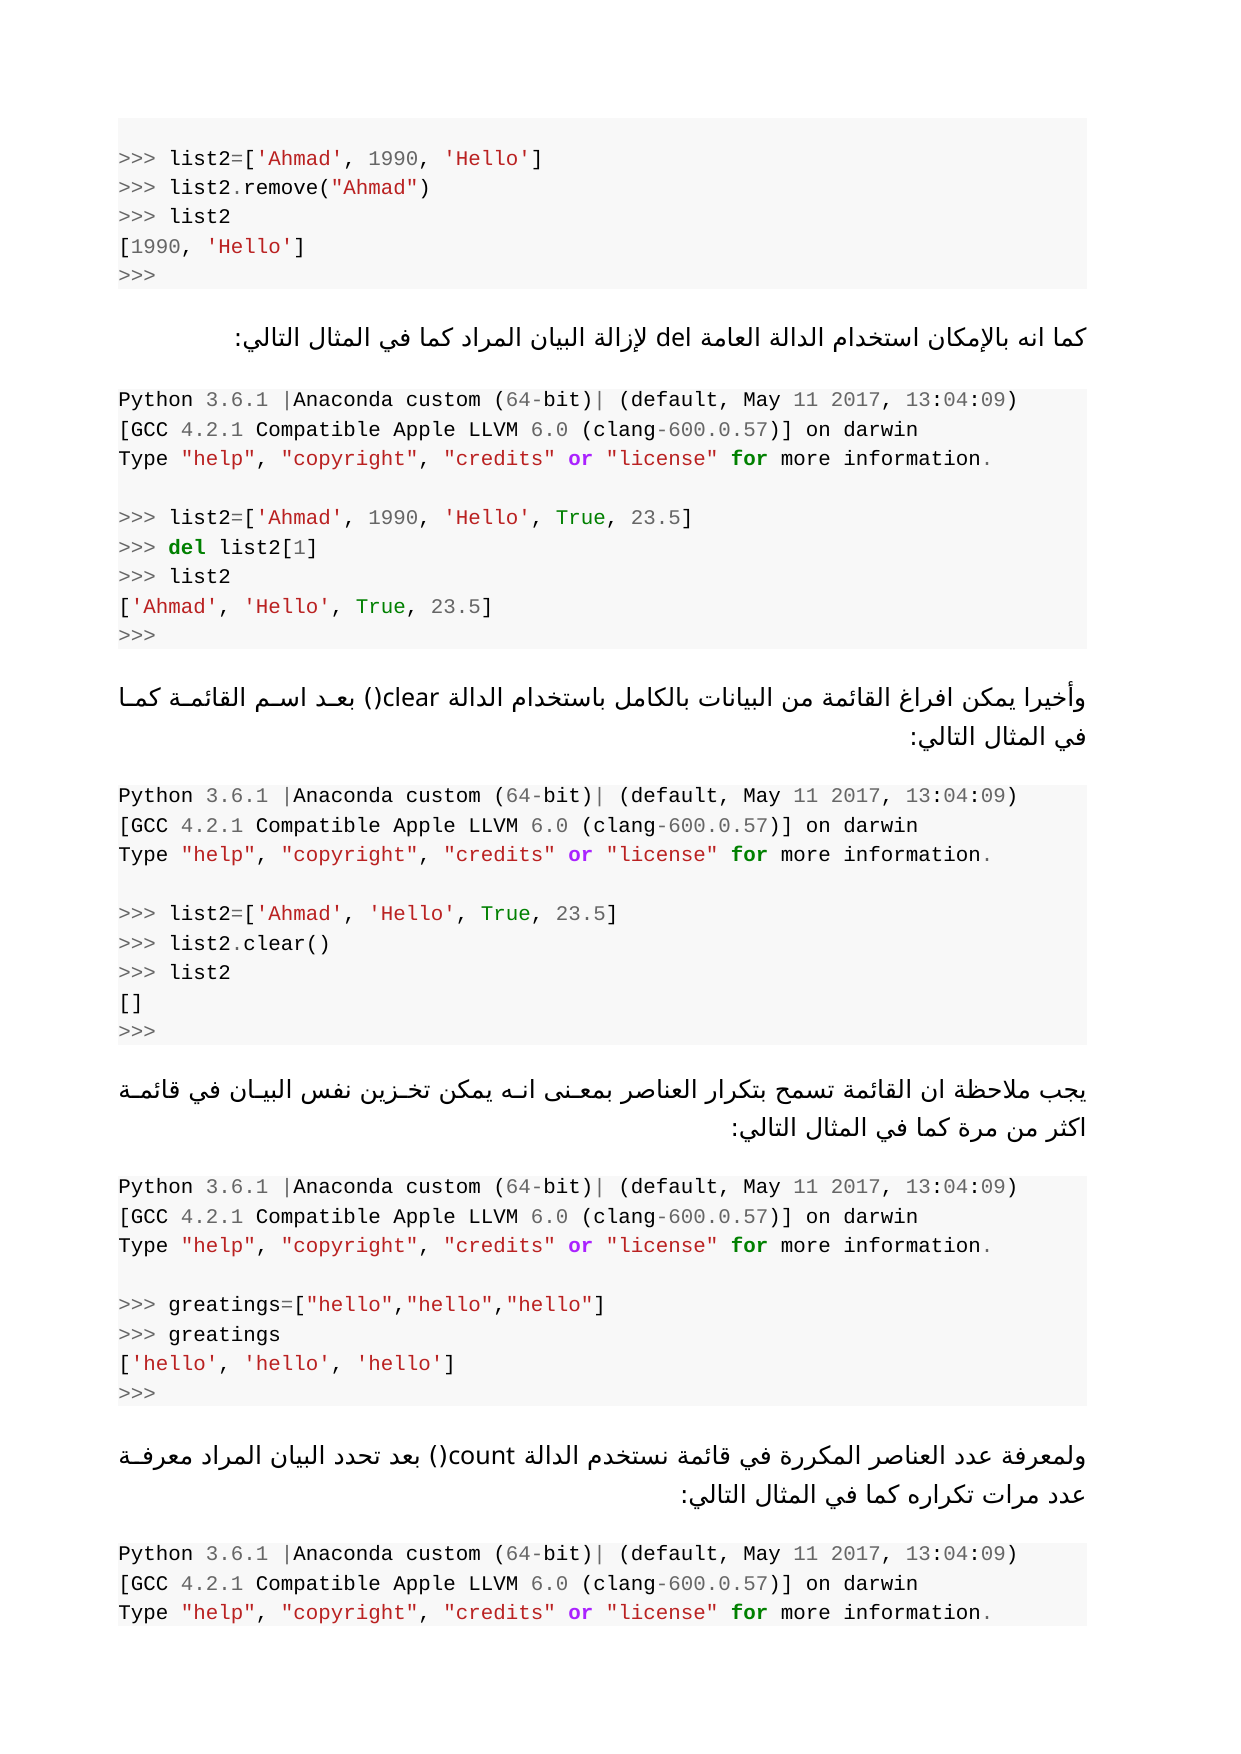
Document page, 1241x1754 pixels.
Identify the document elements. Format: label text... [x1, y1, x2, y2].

text >>> list2=['Ahmad', 1990, 'Hello'] [118, 148, 1087, 171]
text [GCC 4.2.1 Compatible Apple LLVM 6.0 (clang-600.0.57)] on darwin [118, 419, 1087, 442]
text يجب ملاحظة ان القائمة تسمح بتكرار العناصر بمعنى انه يمكن تخزين نفس البيان في قائمة اكثر من مرة كما في المثال التالي: [118, 1076, 1087, 1143]
text >>> list2=['Ahmad', 'Hello', True, 23.5] [118, 903, 1087, 927]
text [GCC 4.2.1 Compatible Apple LLVM 6.0 (clang-600.0.57)] on darwin [118, 815, 1087, 838]
text >>> list2=['Ahmad', 1990, 'Hello', True, 23.5] [118, 507, 1087, 531]
text [GCC 4.2.1 Compatible Apple LLVM 6.0 (clang-600.0.57)] on darwin [118, 1572, 1087, 1596]
text >>> greatings=["hello","hello","hello"] [118, 1294, 1087, 1318]
text ['Ahmad', 'Hello', True, 23.5] [118, 596, 1087, 619]
text Type "help", "copyright", "credits" or "license" for more information. [118, 1602, 1087, 1626]
text >>> greatings [118, 1324, 1087, 1347]
text كما انه بالإمكان استخدام الدالة العامة del لإزالة البيان المراد كما في المثال التالي: [118, 320, 1087, 354]
text [1990, 'Hello'] [118, 236, 1087, 260]
text [] [118, 992, 1087, 1015]
text >>> list2.clear() [118, 933, 1087, 956]
text >>> [118, 266, 1087, 289]
text >>> list2 [118, 566, 1087, 590]
text وأخيرا يمكن افراغ القائمة من البيانات بالكامل باستخدام الدالة clear() بعد اسم القائمة كما في المثال التالي: [118, 679, 1087, 752]
text Python 3.6.1 |Anaconda custom (64-bit)| (default, May 11 2017, 13:04:09) [118, 389, 1087, 413]
text >>> del list2[1] [118, 537, 1087, 560]
text Python 3.6.1 |Anaconda custom (64-bit)| (default, May 11 2017, 13:04:09) [118, 785, 1087, 809]
text >>> [118, 1021, 1087, 1045]
text >>> [118, 625, 1087, 649]
text >>> [118, 1383, 1087, 1406]
text ولمعرفة عدد العناصر المكررة في قائمة نستخدم الدالة count() بعد تحدد البيان المراد معرفة عدد مرات تكراره كما في المثال التالي: [118, 1437, 1087, 1509]
text >>> list2 [118, 962, 1087, 986]
text [GCC 4.2.1 Compatible Apple LLVM 6.0 (clang-600.0.57)] on darwin [118, 1206, 1087, 1229]
text >>> list2 [118, 207, 1087, 230]
text Type "help", "copyright", "credits" or "license" for more information. [118, 1235, 1087, 1259]
text ['hello', 'hello', 'hello'] [118, 1353, 1087, 1377]
text Type "help", "copyright", "credits" or "license" for more information. [118, 844, 1087, 868]
text Type "help", "copyright", "credits" or "license" for more information. [118, 448, 1087, 472]
text >>> list2.remove("Ahmad") [118, 177, 1087, 201]
text Python 3.6.1 |Anaconda custom (64-bit)| (default, May 11 2017, 13:04:09) [118, 1543, 1087, 1567]
text Python 3.6.1 |Anaconda custom (64-bit)| (default, May 11 2017, 13:04:09) [118, 1176, 1087, 1200]
